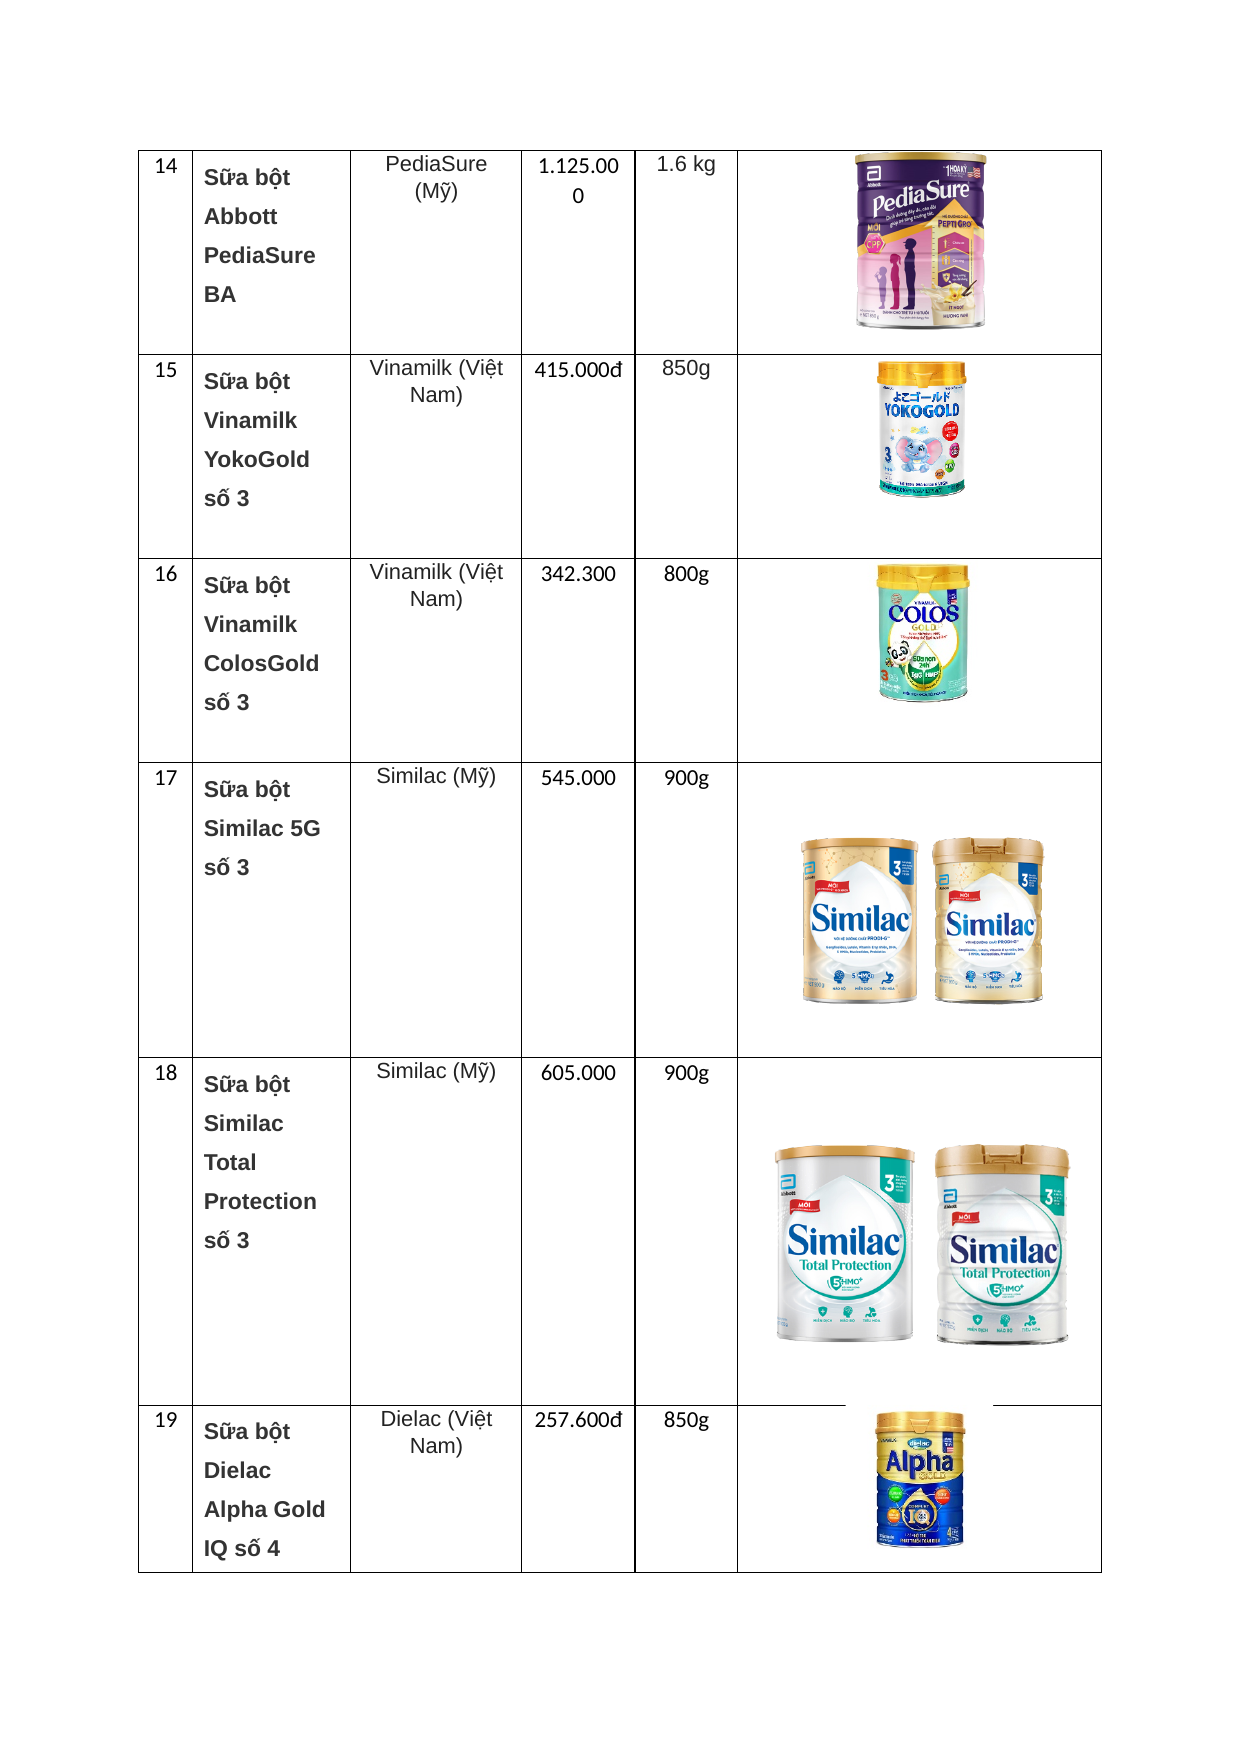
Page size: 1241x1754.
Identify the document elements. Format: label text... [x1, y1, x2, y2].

picture [781, 763, 1057, 1039]
picture [845, 355, 994, 503]
table_cell Sữa bột Vinamilk ColosGold số 3 [193, 559, 350, 762]
table_cell 415.000đ [522, 355, 634, 558]
picture [845, 559, 994, 707]
picture [845, 1405, 994, 1554]
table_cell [193, 1406, 350, 1572]
table_cell [738, 559, 1101, 762]
table_cell Sữa bột Similac Total Protection số 3 [193, 1058, 350, 1404]
table_cell Sữa bột Similac 5G số 3 [193, 763, 350, 1057]
table_cell [738, 355, 1101, 558]
table_cell Sữa bột Abbott PediaSure BA [193, 151, 350, 354]
table_cell Sữa bột Vinamilk YokoGold số 3 [193, 355, 350, 558]
table_cell 19 [139, 1406, 192, 1572]
table_cell 15 [139, 355, 192, 558]
table_cell Similac (Mỹ) [351, 763, 521, 1057]
table_cell [738, 763, 1101, 1057]
table_cell 18 [139, 1058, 192, 1404]
table_cell 1.125.000 [522, 151, 634, 354]
table_cell 17 [139, 763, 192, 1057]
table_cell 605.000 [522, 1058, 634, 1404]
table_cell PediaSure (Mỹ) [351, 151, 521, 354]
table_cell 850g [636, 355, 737, 558]
table_cell 1.6 kg [636, 151, 737, 354]
table_cell 900g [636, 1058, 737, 1404]
table_cell 900g [636, 763, 737, 1057]
table_cell 257.600đ [522, 1406, 634, 1572]
table_cell Vinamilk (Việt Nam) [351, 559, 521, 762]
table_cell [738, 1406, 1101, 1572]
table_cell Dielac (Việt Nam) [351, 1406, 521, 1572]
table_cell 545.000 [522, 763, 634, 1057]
picture [756, 150, 1083, 333]
picture [755, 1058, 1084, 1386]
table_cell 342.300 [522, 559, 634, 762]
table_cell [738, 1058, 1101, 1404]
table_cell 800g [636, 559, 737, 762]
table_cell 850g [636, 1406, 737, 1572]
table_cell Similac (Mỹ) [351, 1058, 521, 1404]
table_cell 14 [139, 151, 192, 354]
table_cell 16 [139, 559, 192, 762]
table_cell Vinamilk (Việt Nam) [351, 355, 521, 558]
table_cell [738, 151, 1101, 354]
